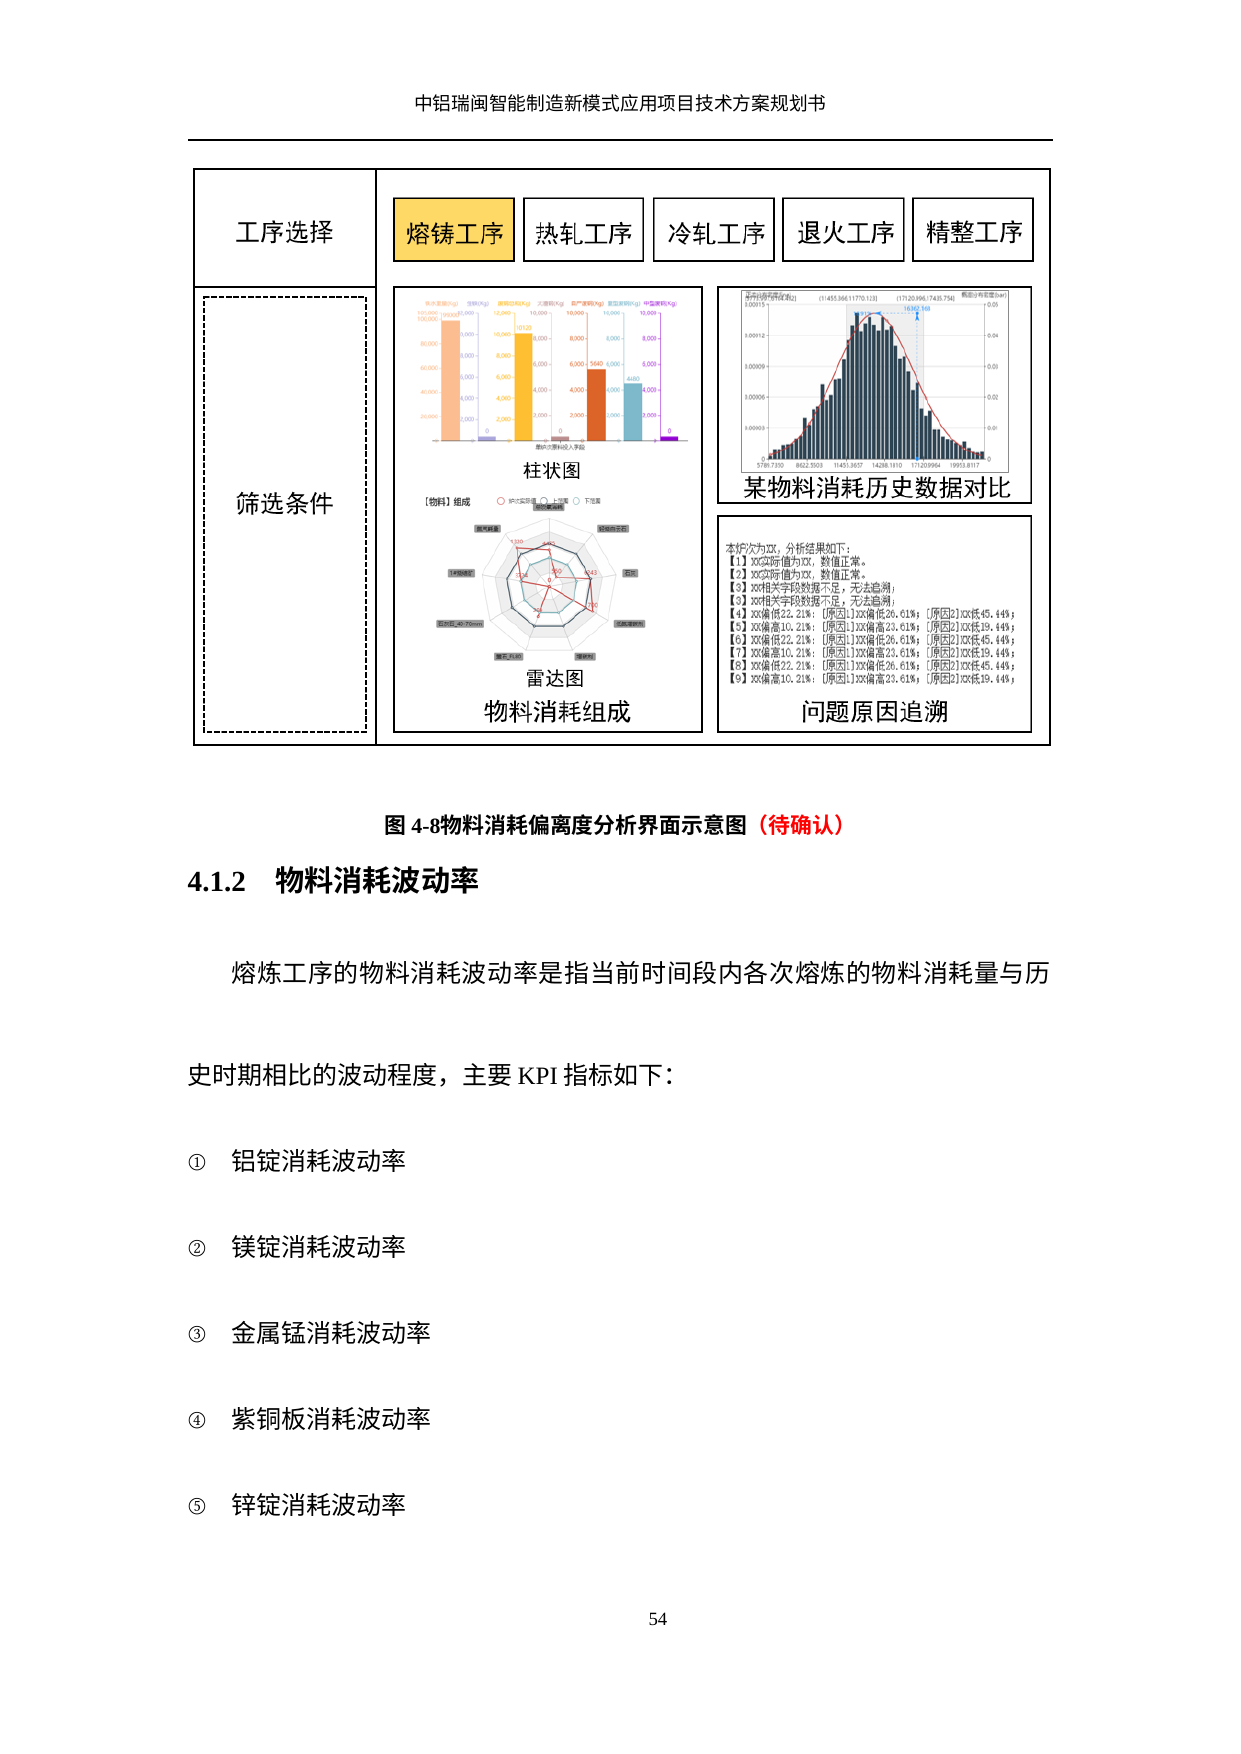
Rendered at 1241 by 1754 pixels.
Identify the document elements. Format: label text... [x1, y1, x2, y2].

list 金属锰消耗波动率 [187, 1298, 1053, 1366]
text 熔炼工序的物料消耗波动率是指当前时间段内各次熔炼的物料消耗量与历史时期相比的波动程度，主要KPI指标如下： [187, 938, 1053, 1108]
subtitle 物料消耗波动率 [187, 857, 1053, 900]
list 锌锭消耗波动率 [187, 1470, 1053, 1538]
list 紫铜板消耗波动率 [187, 1384, 1053, 1452]
list 铝锭消耗波动率 [187, 1126, 1053, 1194]
list 镁锭消耗波动率 [187, 1212, 1053, 1280]
picture [187, 163, 1053, 750]
